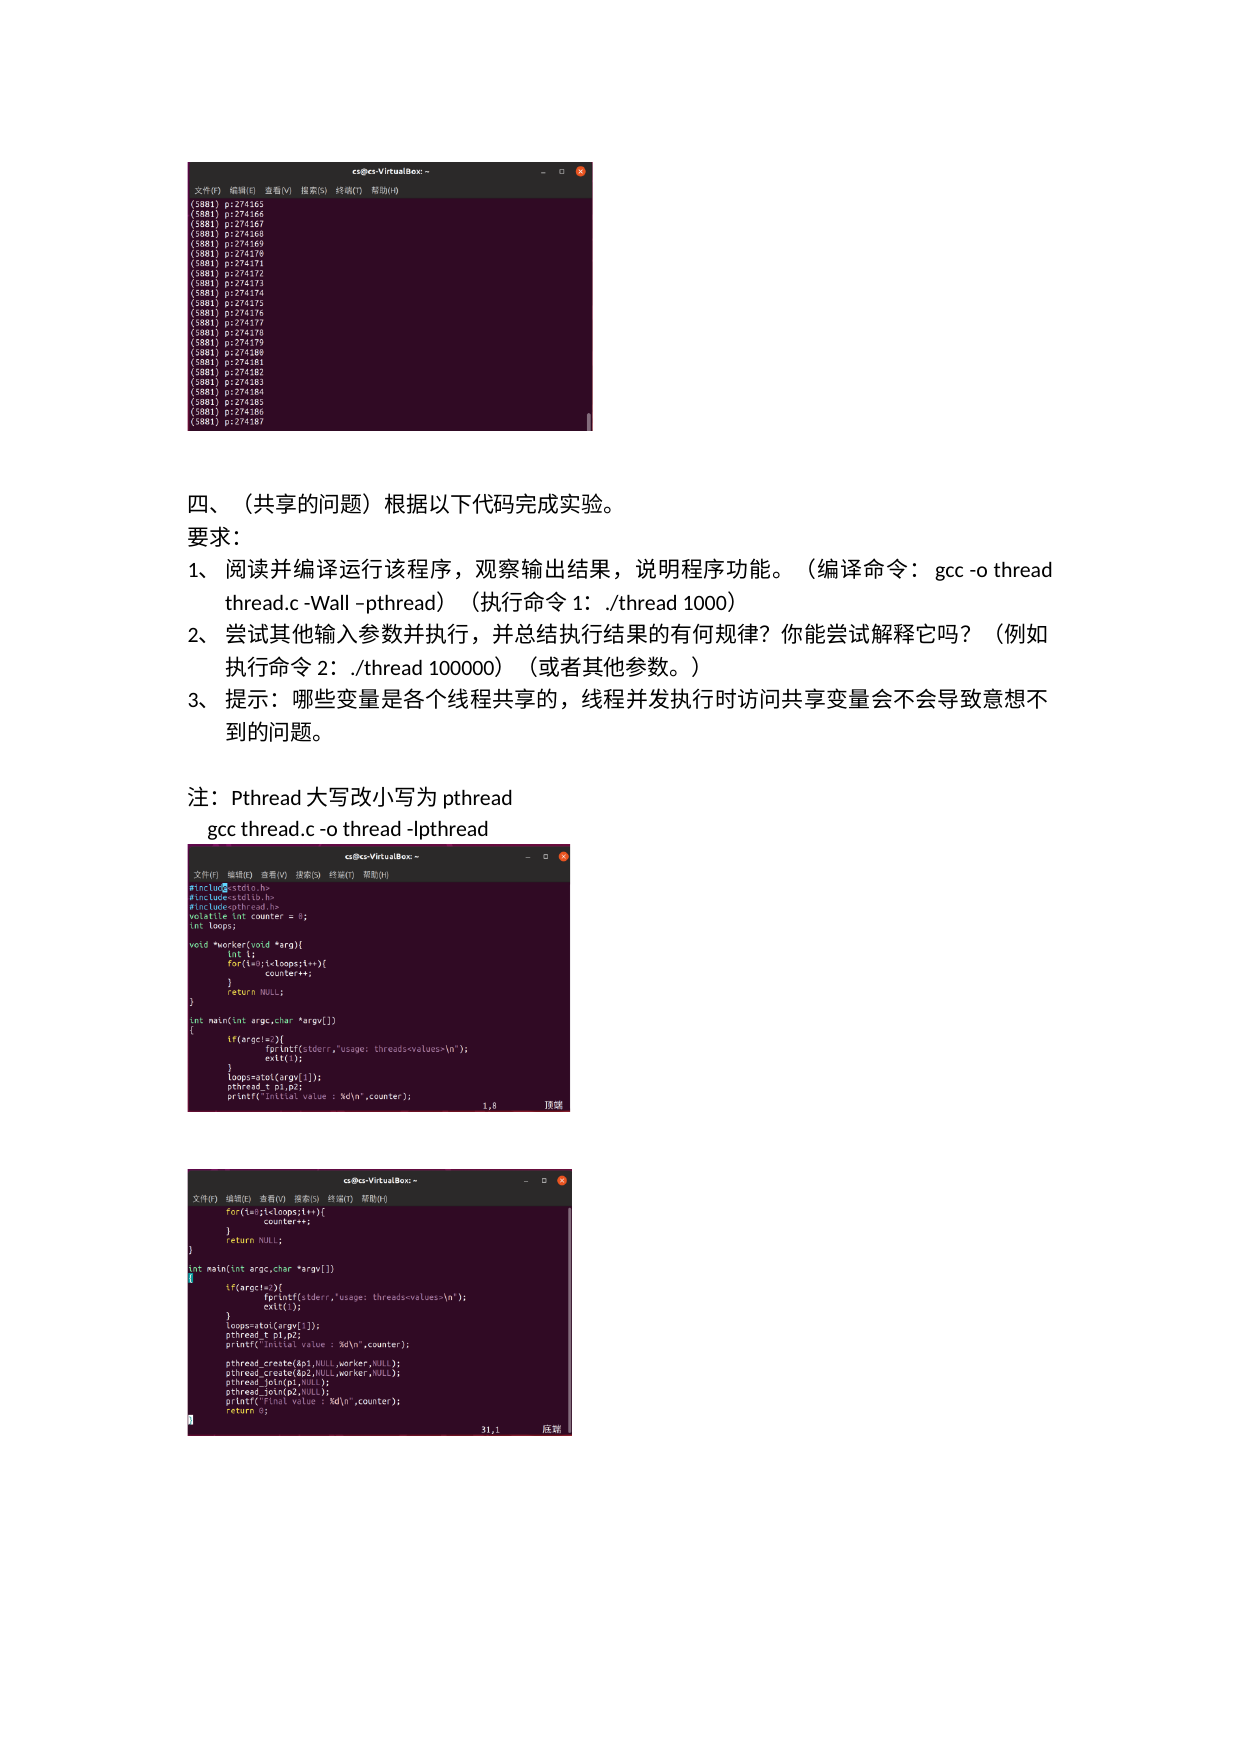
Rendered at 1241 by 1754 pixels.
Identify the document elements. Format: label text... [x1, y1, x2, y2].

text gcc thread.c -o thread -lpthread [187, 812, 1053, 844]
text 要求： [187, 519, 1053, 552]
picture [187, 162, 593, 431]
text 注：Pthread 大写改小写为pthread [187, 779, 1053, 812]
list 尝试其他输入参数并执行，并总结执行结果的有何规律？你能尝试解释它吗？（例如执行命令2：./thread 100000）（或者其他参数。） [187, 617, 1053, 682]
picture [187, 844, 571, 1112]
text 四、（共享的问题）根据以下代码完成实验。 [187, 487, 1053, 519]
list 阅读并编译运行该程序，观察输出结果，说明程序功能。（编译命令：gcc -o thread thread.c -Wall –pthread）（执行命令1：./thread 1000） [187, 552, 1053, 617]
picture [187, 1169, 572, 1436]
list 提示：哪些变量是各个线程共享的，线程并发执行时访问共享变量会不会导致意想不到的问题。 [187, 682, 1053, 747]
